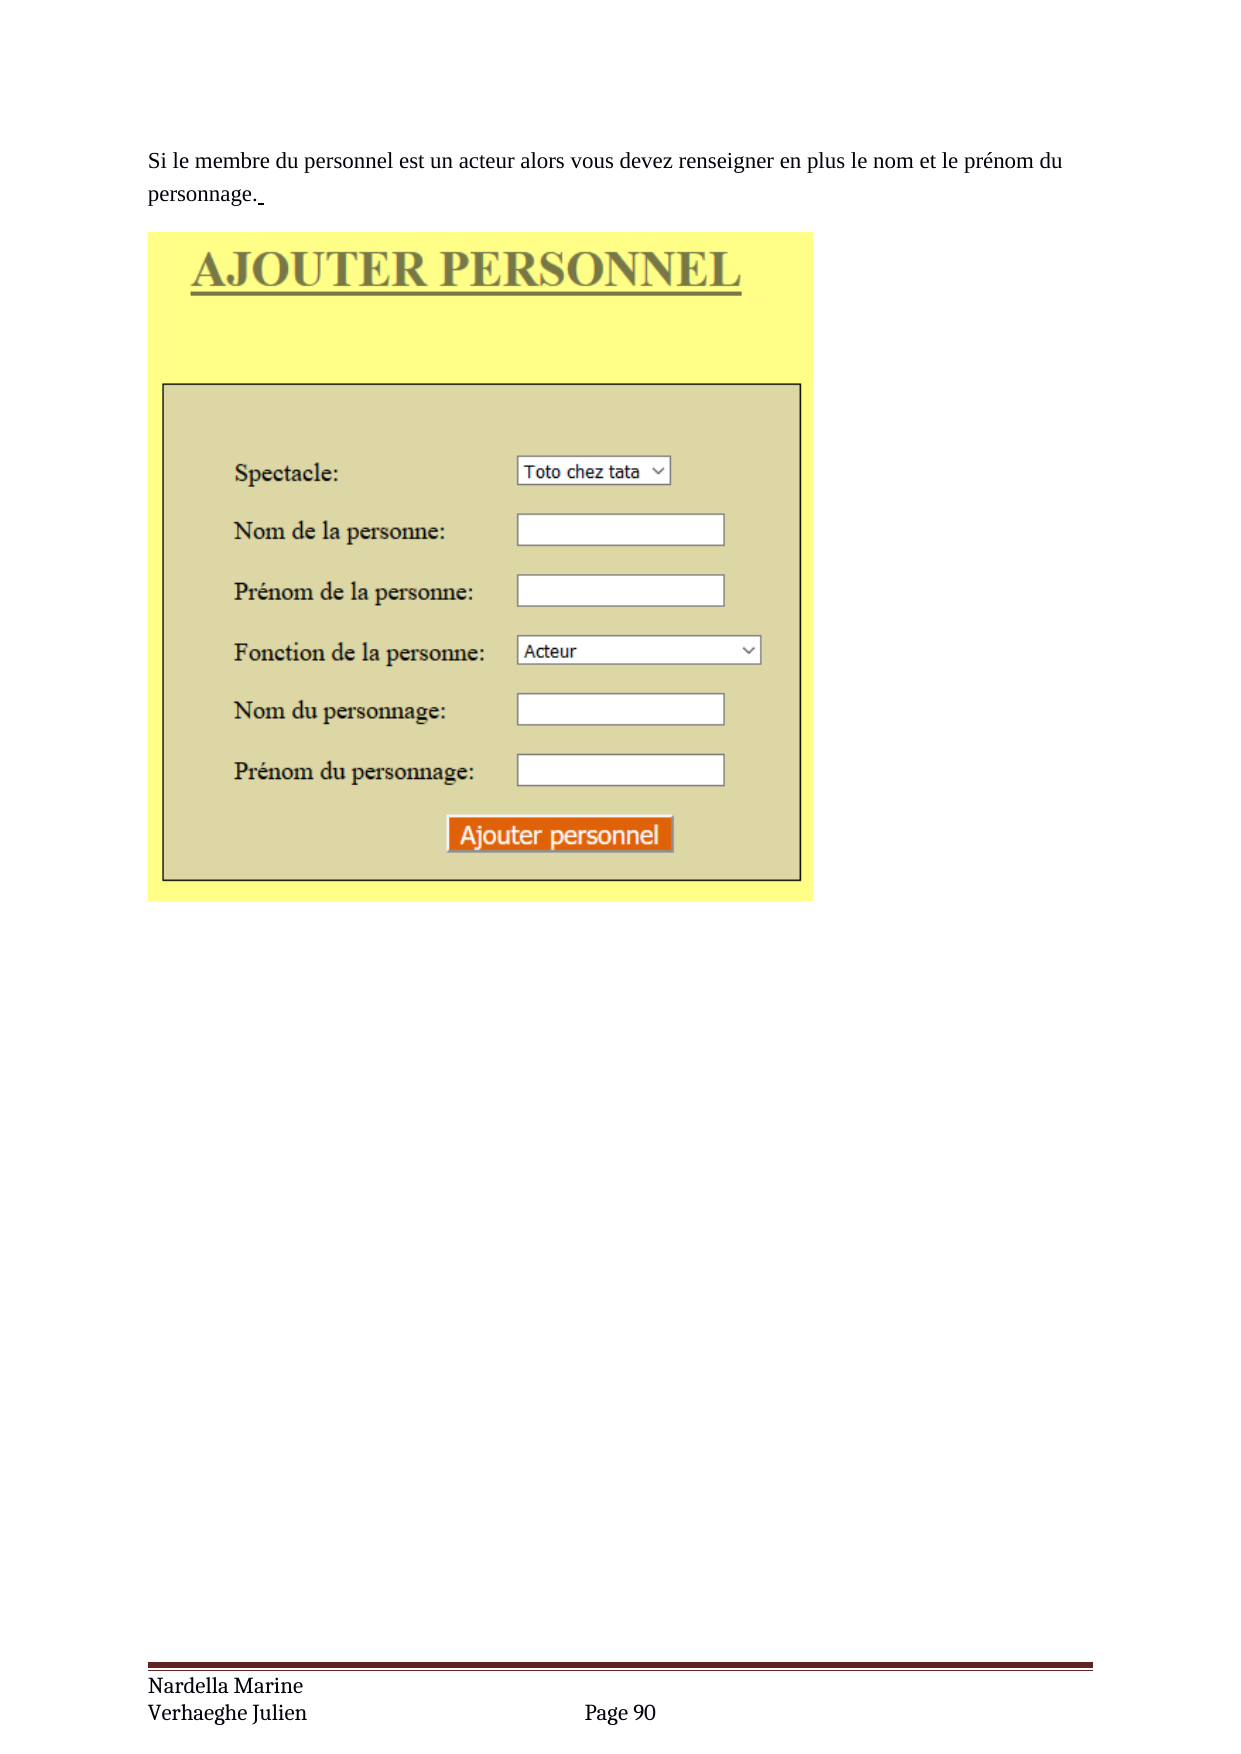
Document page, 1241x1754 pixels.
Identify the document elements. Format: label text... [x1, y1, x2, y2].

picture [147, 232, 814, 901]
text Si le membre du personnel est un acteur alors vous devez renseigner en plus le nom et le prénom du personnage. [148, 148, 1093, 207]
